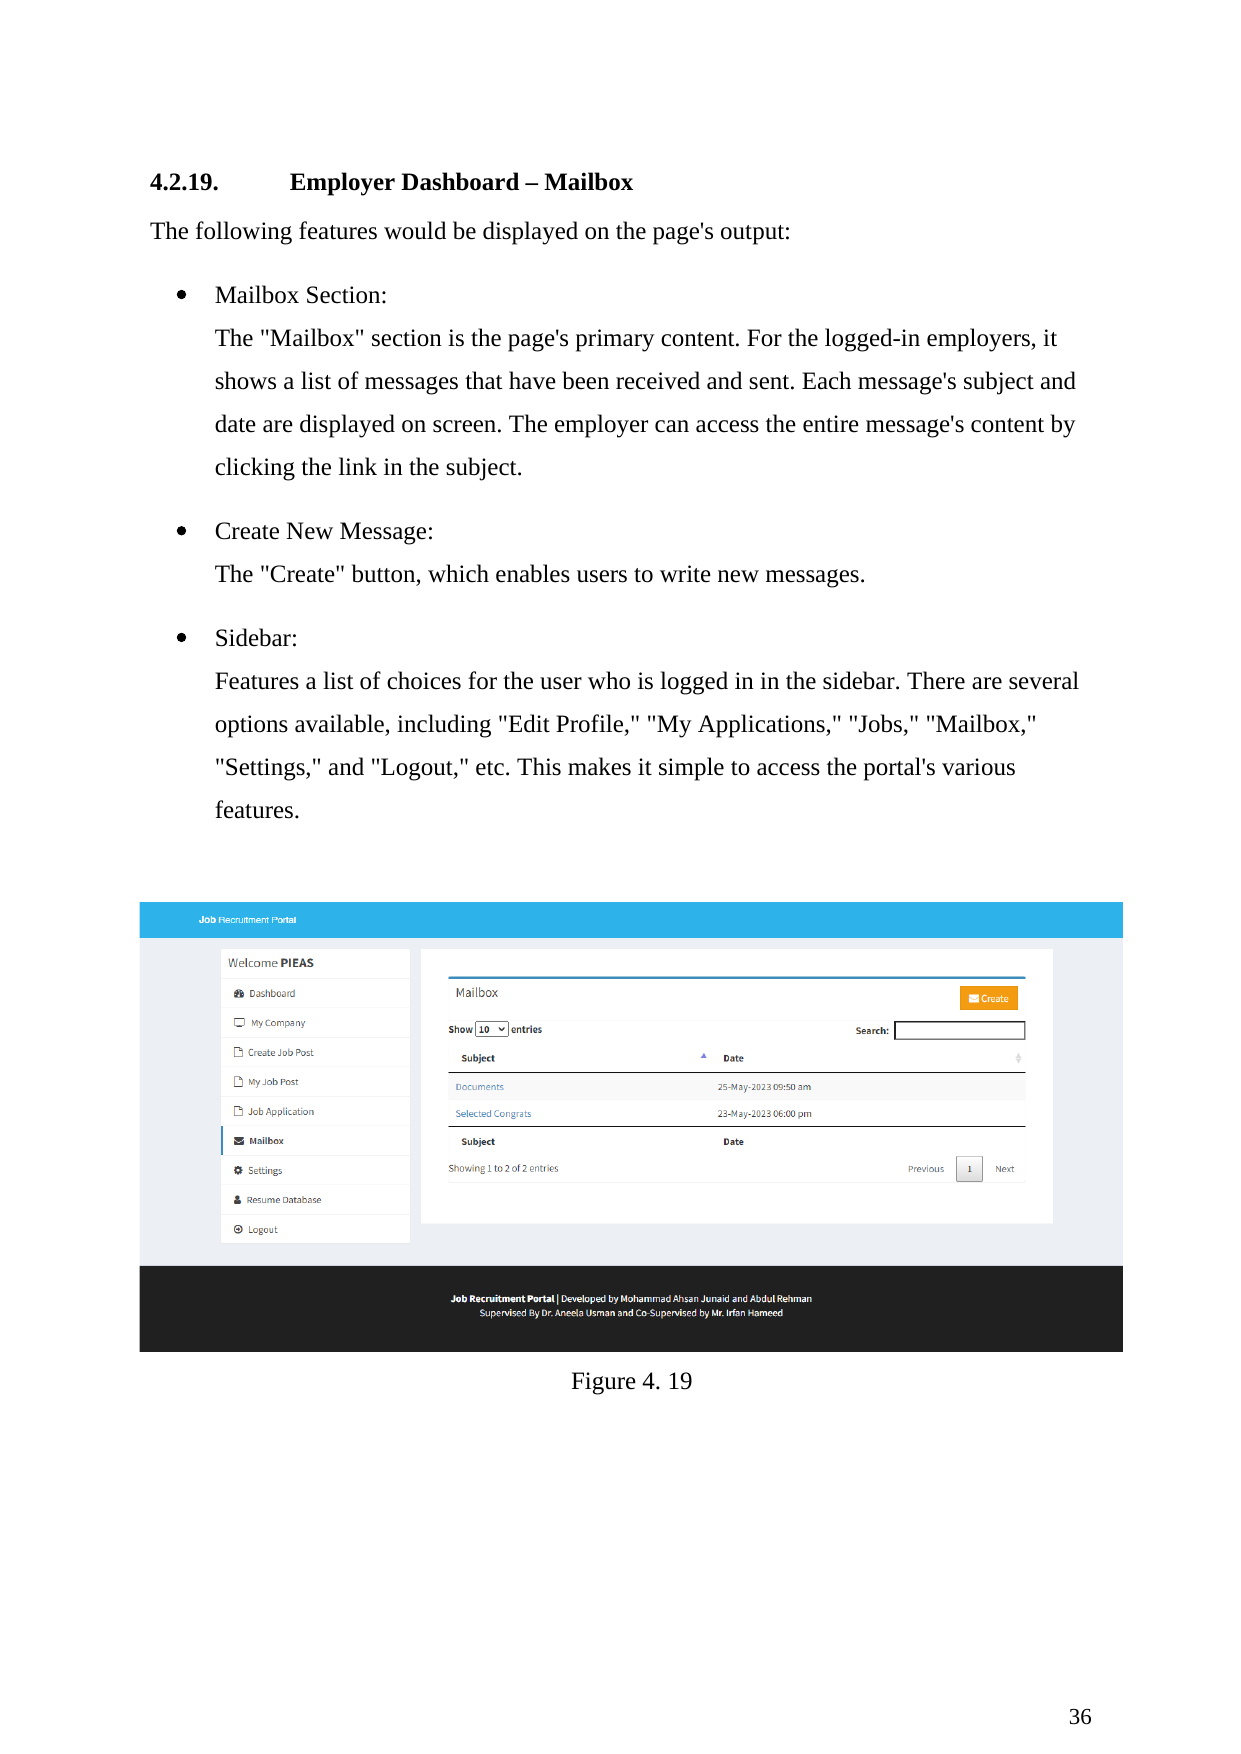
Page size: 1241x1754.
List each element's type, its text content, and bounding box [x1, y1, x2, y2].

picture [139, 902, 1123, 1352]
text The following features would be displayed on the page's output: [150, 216, 1091, 245]
text Figure 4. 19 [139, 1366, 1123, 1395]
subtitle Employer Dashboard – Mailbox [150, 167, 1123, 196]
list Create New Message: The "Create" button, which enables users to write new messages. [177, 516, 1091, 588]
list Sidebar: Features a list of choices for the user who is logged in in the sidebar. There are several options available, including "Edit Profile," "My Applications," "Jobs," "Mailbox," "Settings," and "Logout," etc. This makes it simple to access the portal's various features. [177, 623, 1091, 867]
list Mailbox Section: The "Mailbox" section is the page's primary content. For the logged-in employers, it shows a list of messages that have been received and sent. Each message's subject and date are displayed on screen. The employer can access the entire message's content by clicking the link in the subject. [177, 280, 1091, 481]
